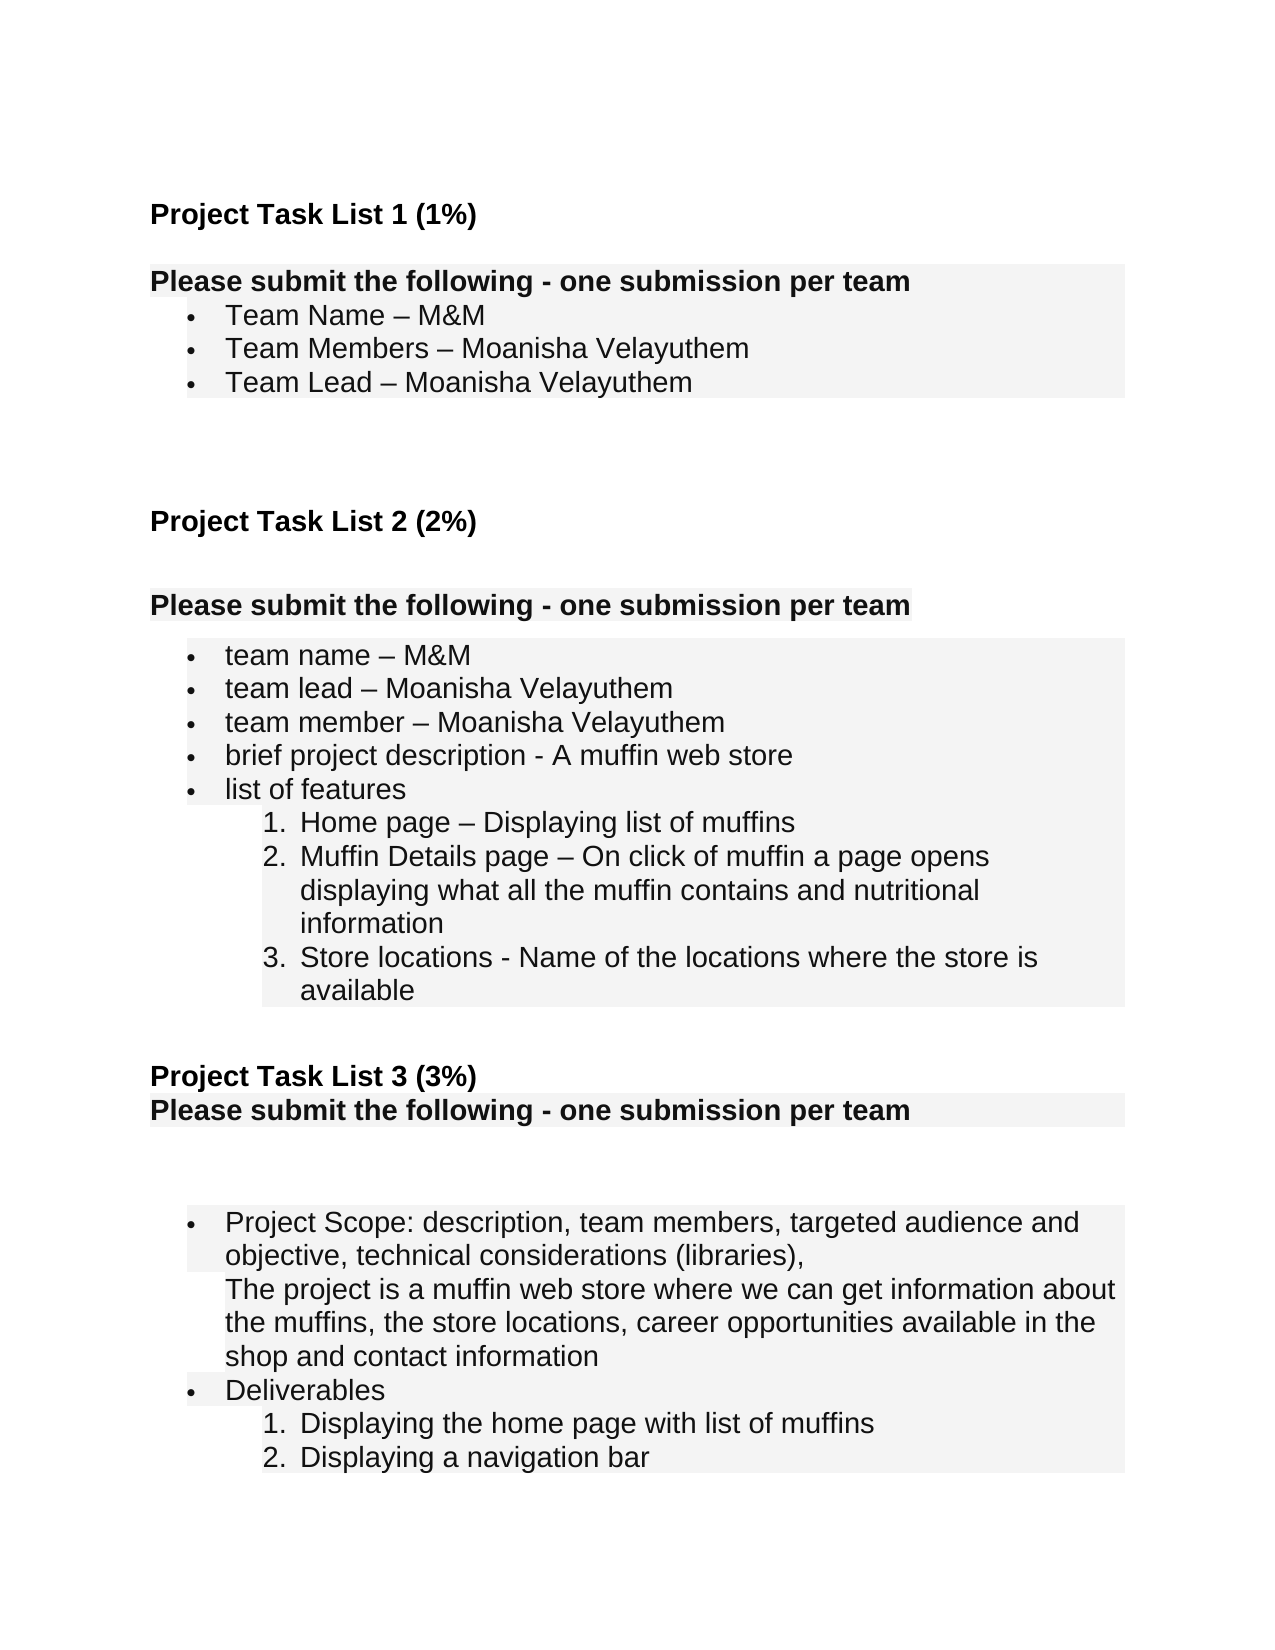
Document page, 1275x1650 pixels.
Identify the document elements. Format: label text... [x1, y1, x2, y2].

list Project Scope: description, team members, targeted audience and objective, technical considerations (libraries), [187, 1205, 1125, 1272]
list Displaying the home page with list of muffins [262, 1406, 1125, 1439]
list team lead – Moanisha Velayuthem [187, 671, 1125, 705]
text Project Task List 1 (1%) [150, 197, 1120, 230]
list team member – Moanisha Velayuthem [187, 705, 1125, 738]
list brief project description - A muffin web store [187, 738, 1125, 772]
list list of features [187, 772, 1125, 805]
list Muffin Details page – On click of muffin a page opens displaying what all the muffin contains and nutritional information [262, 839, 1125, 939]
list Home page – Displaying list of muffins [262, 805, 1125, 839]
list Team Lead – Moanisha Velayuthem [187, 364, 1125, 398]
text The project is a muffin web store where we can get information about the muffins, the store locations, career opportunities available in the shop and contact information [225, 1272, 1125, 1372]
list Store locations - Name of the locations where the store is available [262, 939, 1125, 1007]
list team name – M&M [187, 638, 1125, 671]
list Team Name – M&M [187, 297, 1125, 331]
text Please submit the following - one submission per team [150, 264, 1125, 297]
text Project Task List 3 (3%) [150, 1059, 1120, 1093]
list Displaying a navigation bar [262, 1439, 1125, 1473]
list Team Members – Moanisha Velayuthem [187, 331, 1125, 364]
text Please submit the following - one submission per team [150, 1093, 1125, 1127]
list Deliverables [187, 1372, 1125, 1406]
text Please submit the following - one submission per team [150, 587, 1125, 621]
text Project Task List 2 (2%) [150, 504, 1120, 537]
